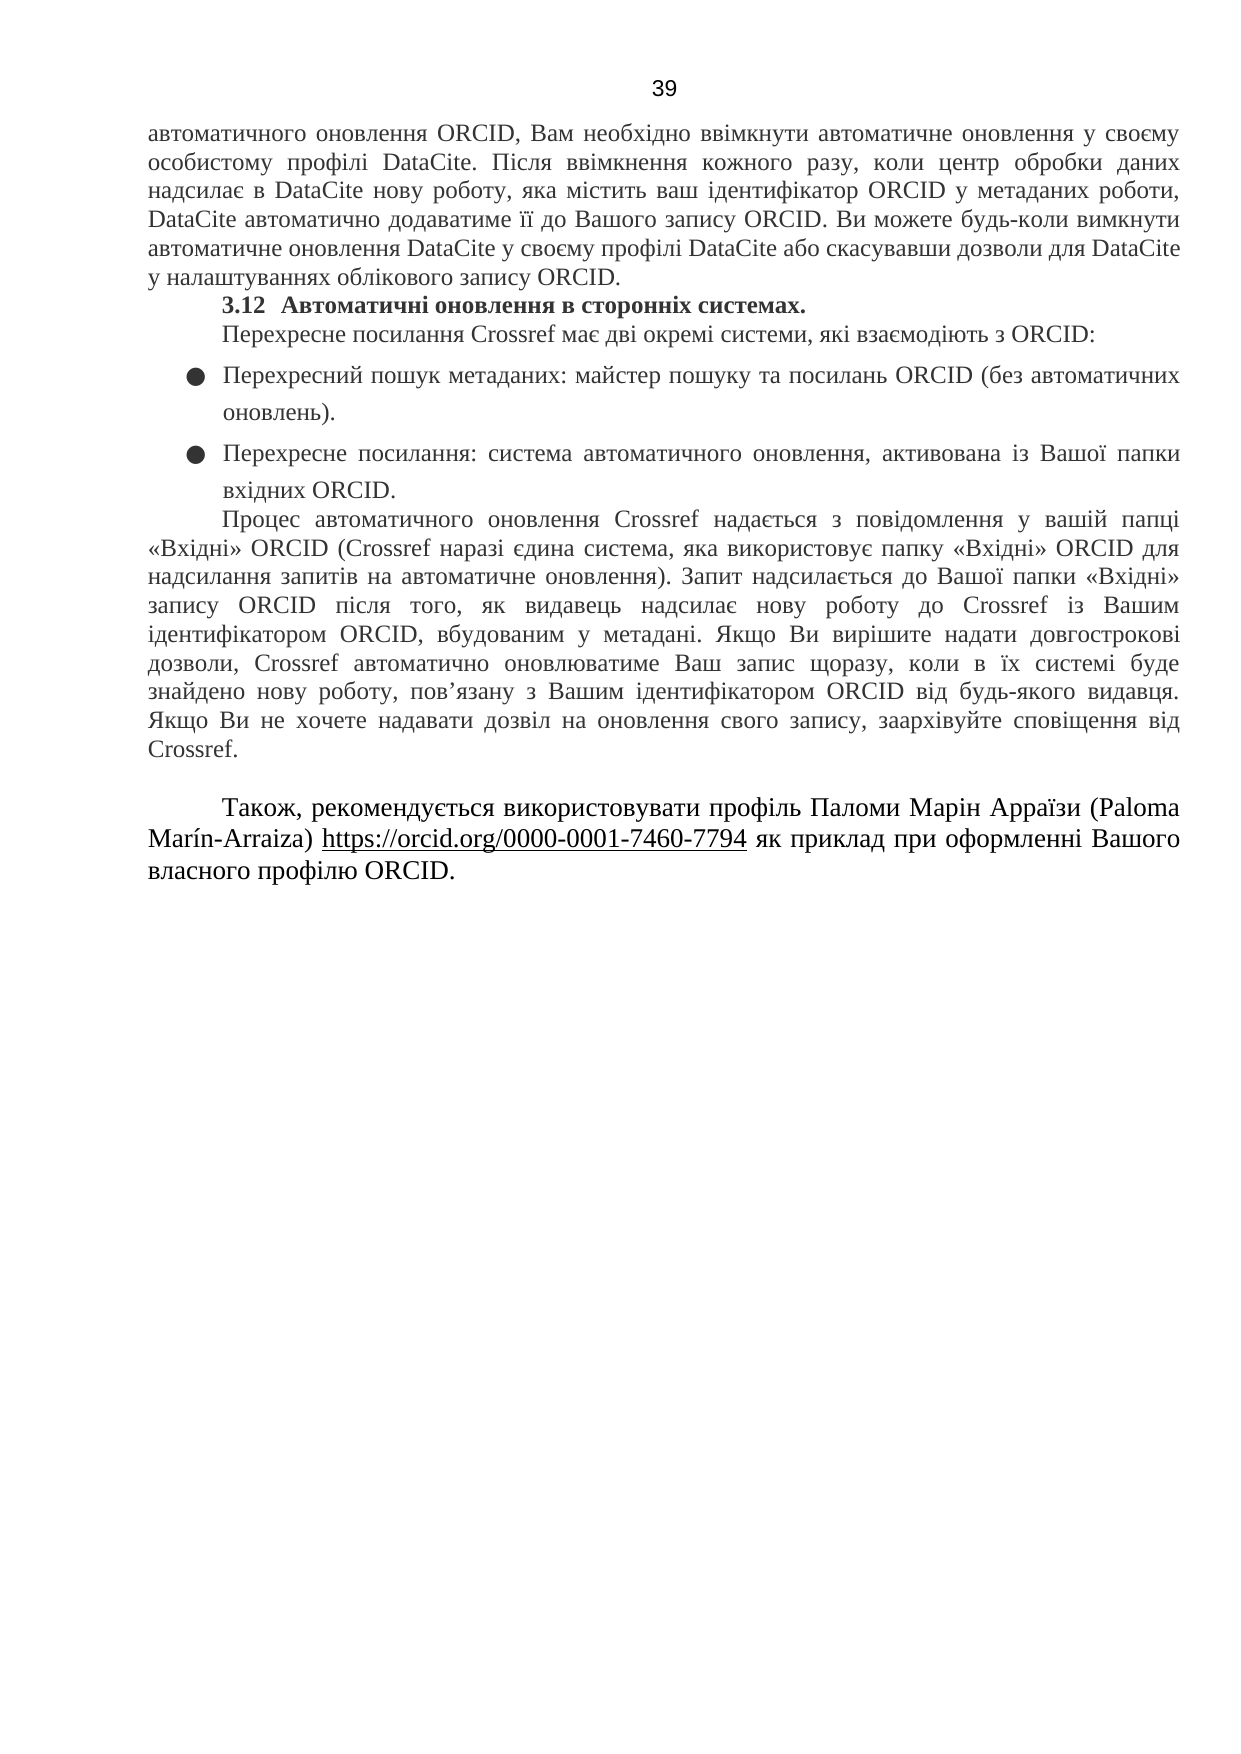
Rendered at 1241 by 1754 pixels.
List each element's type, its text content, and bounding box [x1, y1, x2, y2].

list Перехресний пошук метаданих: майстер пошуку та посилань ORCID (без автоматичних оновлень). [185, 348, 1181, 426]
text Також, рекомендується використовувати профіль Паломи Марін Арраїзи (Paloma Marín-Arraiza) https://orcid.org/0000-0001-7460-7794 як приклад при оформленні Вашого власного профілю ORCID. [148, 791, 1181, 885]
text Перехресне посилання Crossref має дві окремі системи, які взаємодіють з ORCID: [148, 319, 1181, 348]
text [148, 118, 1181, 291]
list Автоматичні оновлення в сторонніх системах. [148, 291, 1181, 319]
list Перехресне посилання: система автоматичного оновлення, активована із Вашої папки вхідних ORCID. [185, 426, 1181, 504]
text Процес автоматичного оновлення Crossref надається з повідомлення у вашій папці «Вхідні» ORCID (Crossref наразі єдина система, яка використовує папку «Вхідні» ORCID для надсилання запитів на автоматичне оновлення). Запит надсилається до Вашої папки «Вхідні» запису ORCID після того, як видавець надсилає нову роботу до Crossref із Вашим ідентифікатором ORCID, вбудованим у метадані. Якщо Ви вирішите надати довгострокові дозволи, Crossref автоматично оновлюватиме Ваш запис щоразу, коли в їх системі буде знайдено нову роботу, пов’язану з Вашим ідентифікатором ORCID від будь-якого видавця. Якщо Ви не хочете надавати дозвіл на оновлення свого запису, заархівуйте сповіщення від Crossref. [148, 504, 1181, 763]
